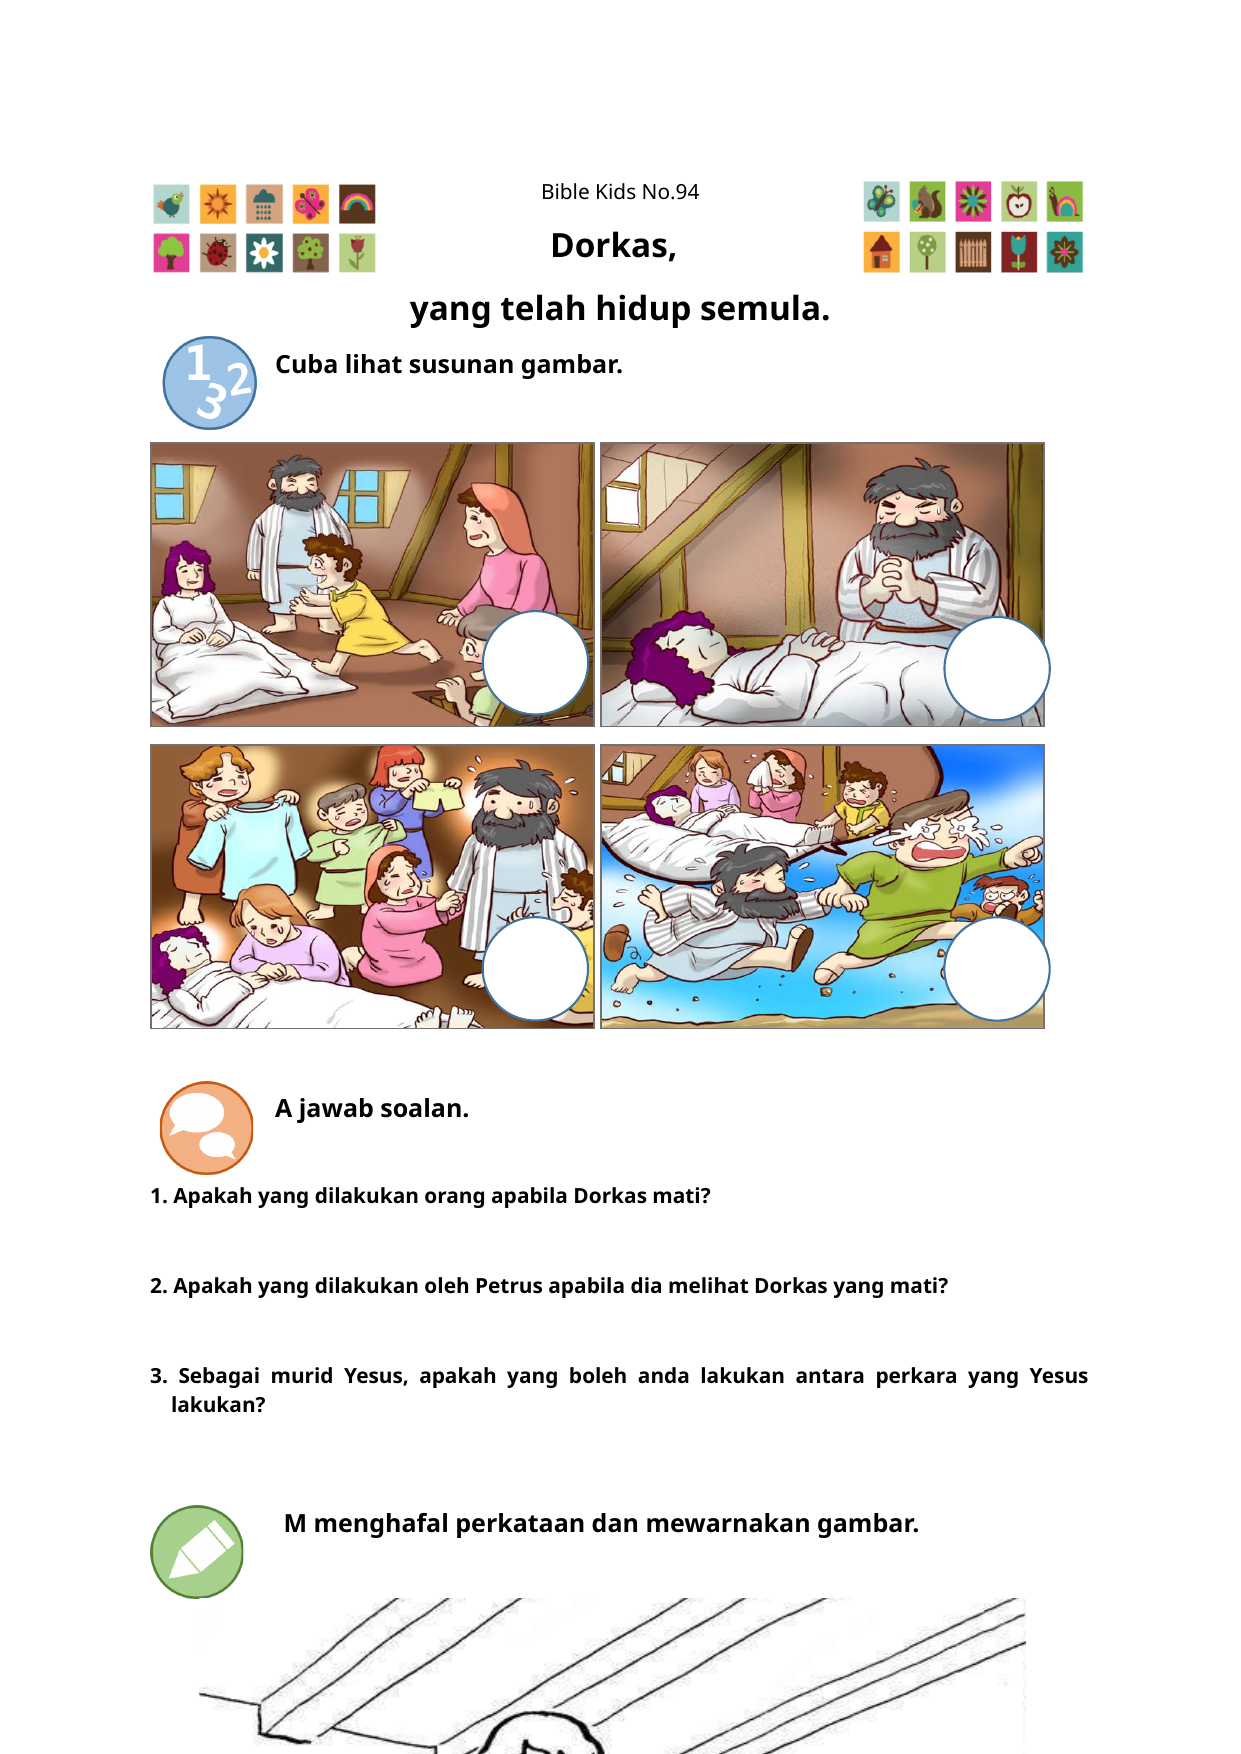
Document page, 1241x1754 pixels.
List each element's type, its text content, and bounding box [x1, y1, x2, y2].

picture [602, 746, 1043, 1028]
text Bible Kids No.94 [150, 177, 1090, 206]
text 1. Apakah yang dilakukan orang apabila Dorkas mati? [150, 1181, 1090, 1210]
picture [152, 746, 593, 1028]
text A jawab soalan. [254, 1091, 1090, 1125]
text M menghafal perkataan dan mewarnakan gambar. [244, 1506, 1090, 1539]
picture [150, 183, 383, 277]
text Dorkas, [383, 222, 858, 268]
text 2. Apakah yang dilakukan oleh Petrus apabila dia melihat Dorkas yang mati? [150, 1271, 1090, 1300]
text Cuba lihat susunan gambar. [288, 346, 1090, 381]
picture [858, 179, 1085, 277]
picture [150, 317, 593, 726]
picture [159, 1081, 254, 1175]
text 3. Sebagai murid Yesus, apakah yang boleh anda lakukan antara perkara yang Yesus lakukan? [150, 1362, 1090, 1418]
text yang telah hidup semula. [150, 284, 1090, 330]
picture [602, 444, 1043, 726]
picture [150, 1505, 1027, 1754]
